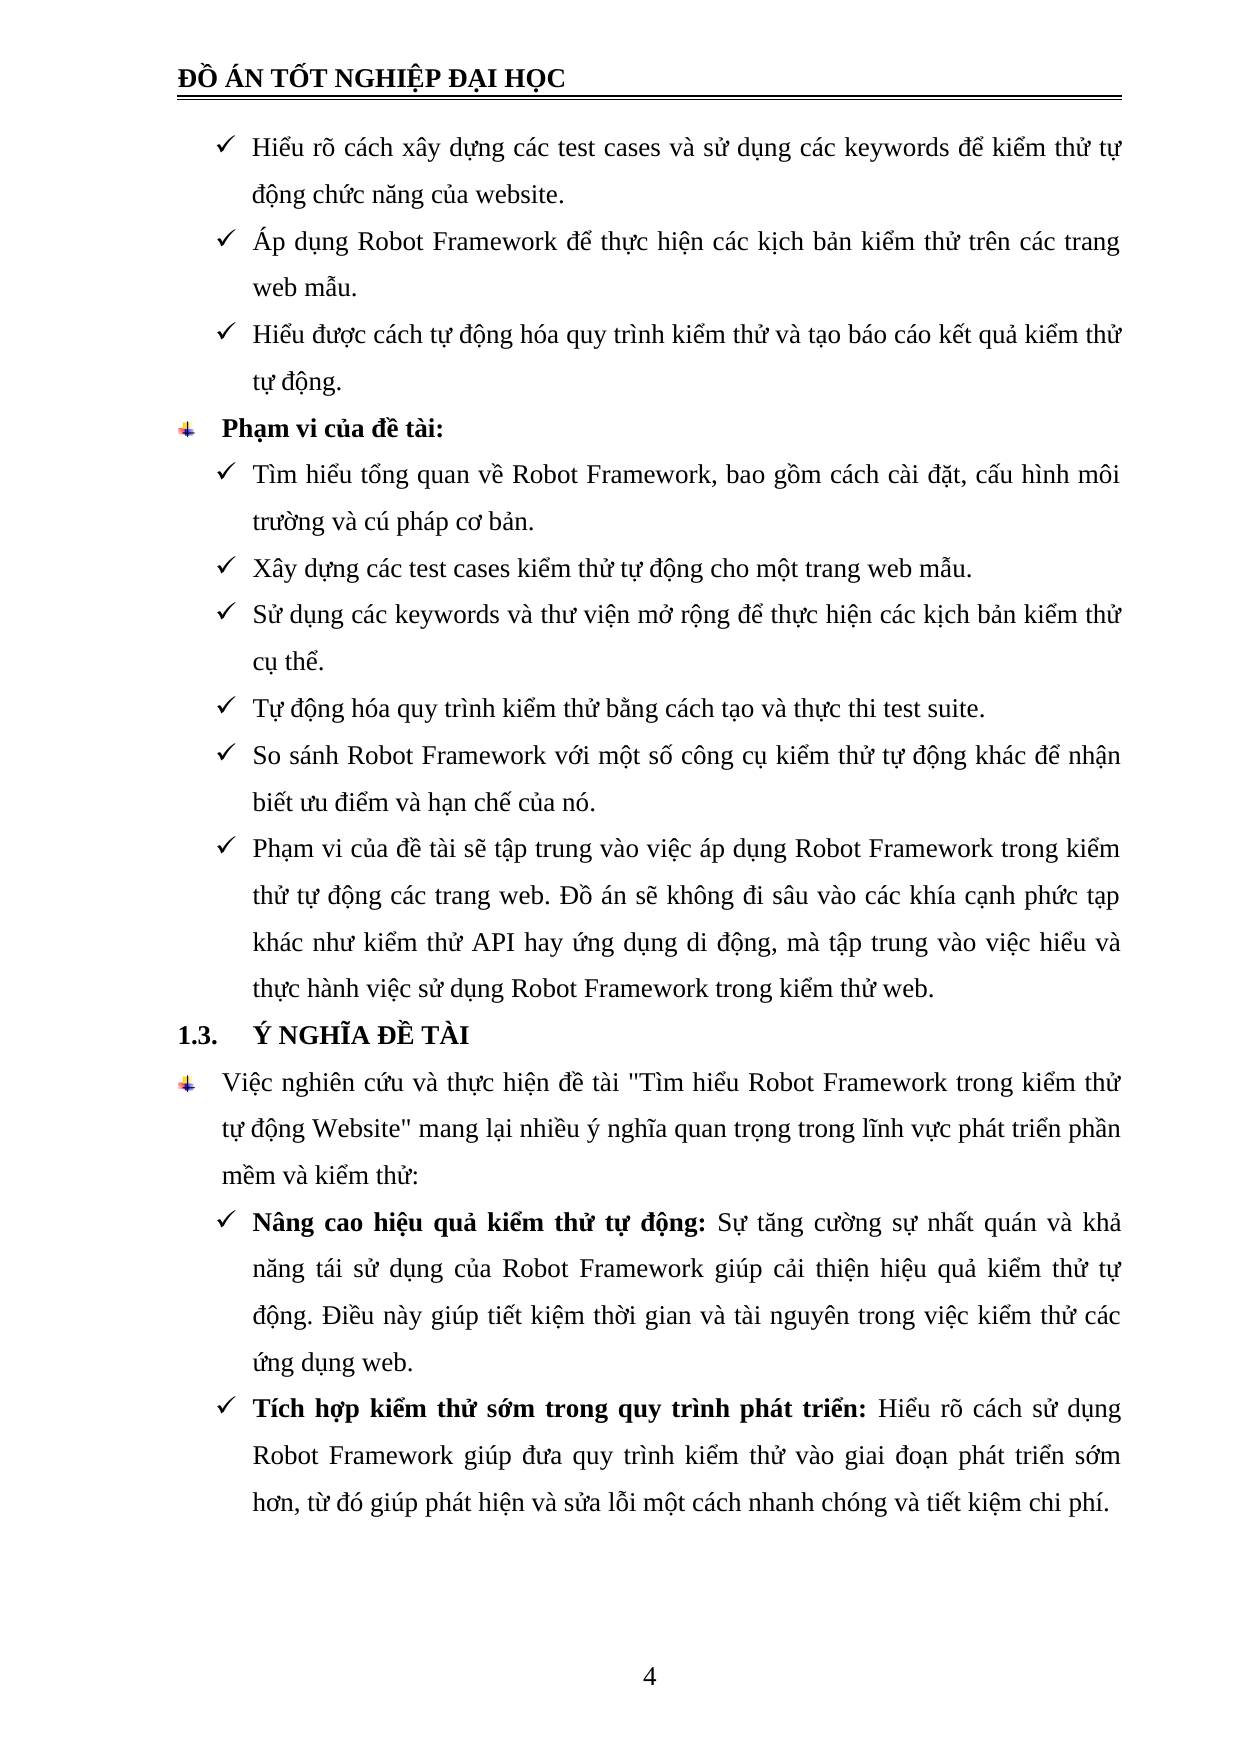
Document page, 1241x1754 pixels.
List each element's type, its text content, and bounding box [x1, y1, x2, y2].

list Xây dựng các test cases kiểm thử tự động cho một trang web mẫu. [215, 552, 1122, 583]
list Tìm hiểu tổng quan về Robot Framework, bao gồm cách cài đặt, cấu hình môi trường và cú pháp cơ bản. [215, 458, 1122, 536]
list Phạm vi của đề tài: [177, 412, 1122, 443]
list Sử dụng các keywords và thư viện mở rộng để thực hiện các kịch bản kiểm thử cụ thể. [215, 599, 1122, 677]
list Hiểu được cách tự động hóa quy trình kiểm thử và tạo báo cáo kết quả kiểm thử tự động. [215, 318, 1122, 396]
list Phạm vi của đề tài sẽ tập trung vào việc áp dụng Robot Framework trong kiểm thử tự động các trang web. Đồ án sẽ không đi sâu vào các khía cạnh phức tạp khác như kiểm thử API hay ứng dụng di động, mà tập trung vào việc hiểu và thực hành việc sử dụng Robot Framework trong kiểm thử web. [215, 832, 1122, 1004]
list So sánh Robot Framework với một số công cụ kiểm thử tự động khác để nhận biết ưu điểm và hạn chế của nó. [215, 739, 1122, 817]
picture [178, 420, 195, 437]
list Nâng cao hiệu quả kiểm thử tự động: Sự tăng cường sự nhất quán và khả năng tái sử dụng của Robot Framework giúp cải thiện hiệu quả kiểm thử tự động. Điều này giúp tiết kiệm thời gian và tài nguyên trong việc kiểm thử các ứng dụng web. [215, 1206, 1122, 1377]
list Tích hợp kiểm thử sớm trong quy trình phát triển: Hiểu rõ cách sử dụng Robot Framework giúp đưa quy trình kiểm thử vào giai đoạn phát triển sớm hơn, từ đó giúp phát hiện và sửa lỗi một cách nhanh chóng và tiết kiệm chi phí. [215, 1393, 1122, 1517]
list Việc nghiên cứu và thực hiện đề tài "Tìm hiểu Robot Framework trong kiểm thử tự động Website" mang lại nhiều ý nghĩa quan trọng trong lĩnh vực phát triển phần mềm và kiểm thử: [177, 1066, 1122, 1190]
list Áp dụng Robot Framework để thực hiện các kịch bản kiểm thử trên các trang web mẫu. [215, 225, 1122, 303]
subtitle Ý NGHĨA ĐỀ TÀI [177, 1019, 1122, 1050]
list Hiểu rõ cách xây dựng các test cases và sử dụng các keywords để kiểm thử tự động chức năng của website. [214, 131, 1122, 209]
list Tự động hóa quy trình kiểm thử bằng cách tạo và thực thi test suite. [215, 692, 1122, 723]
picture [178, 1074, 195, 1092]
